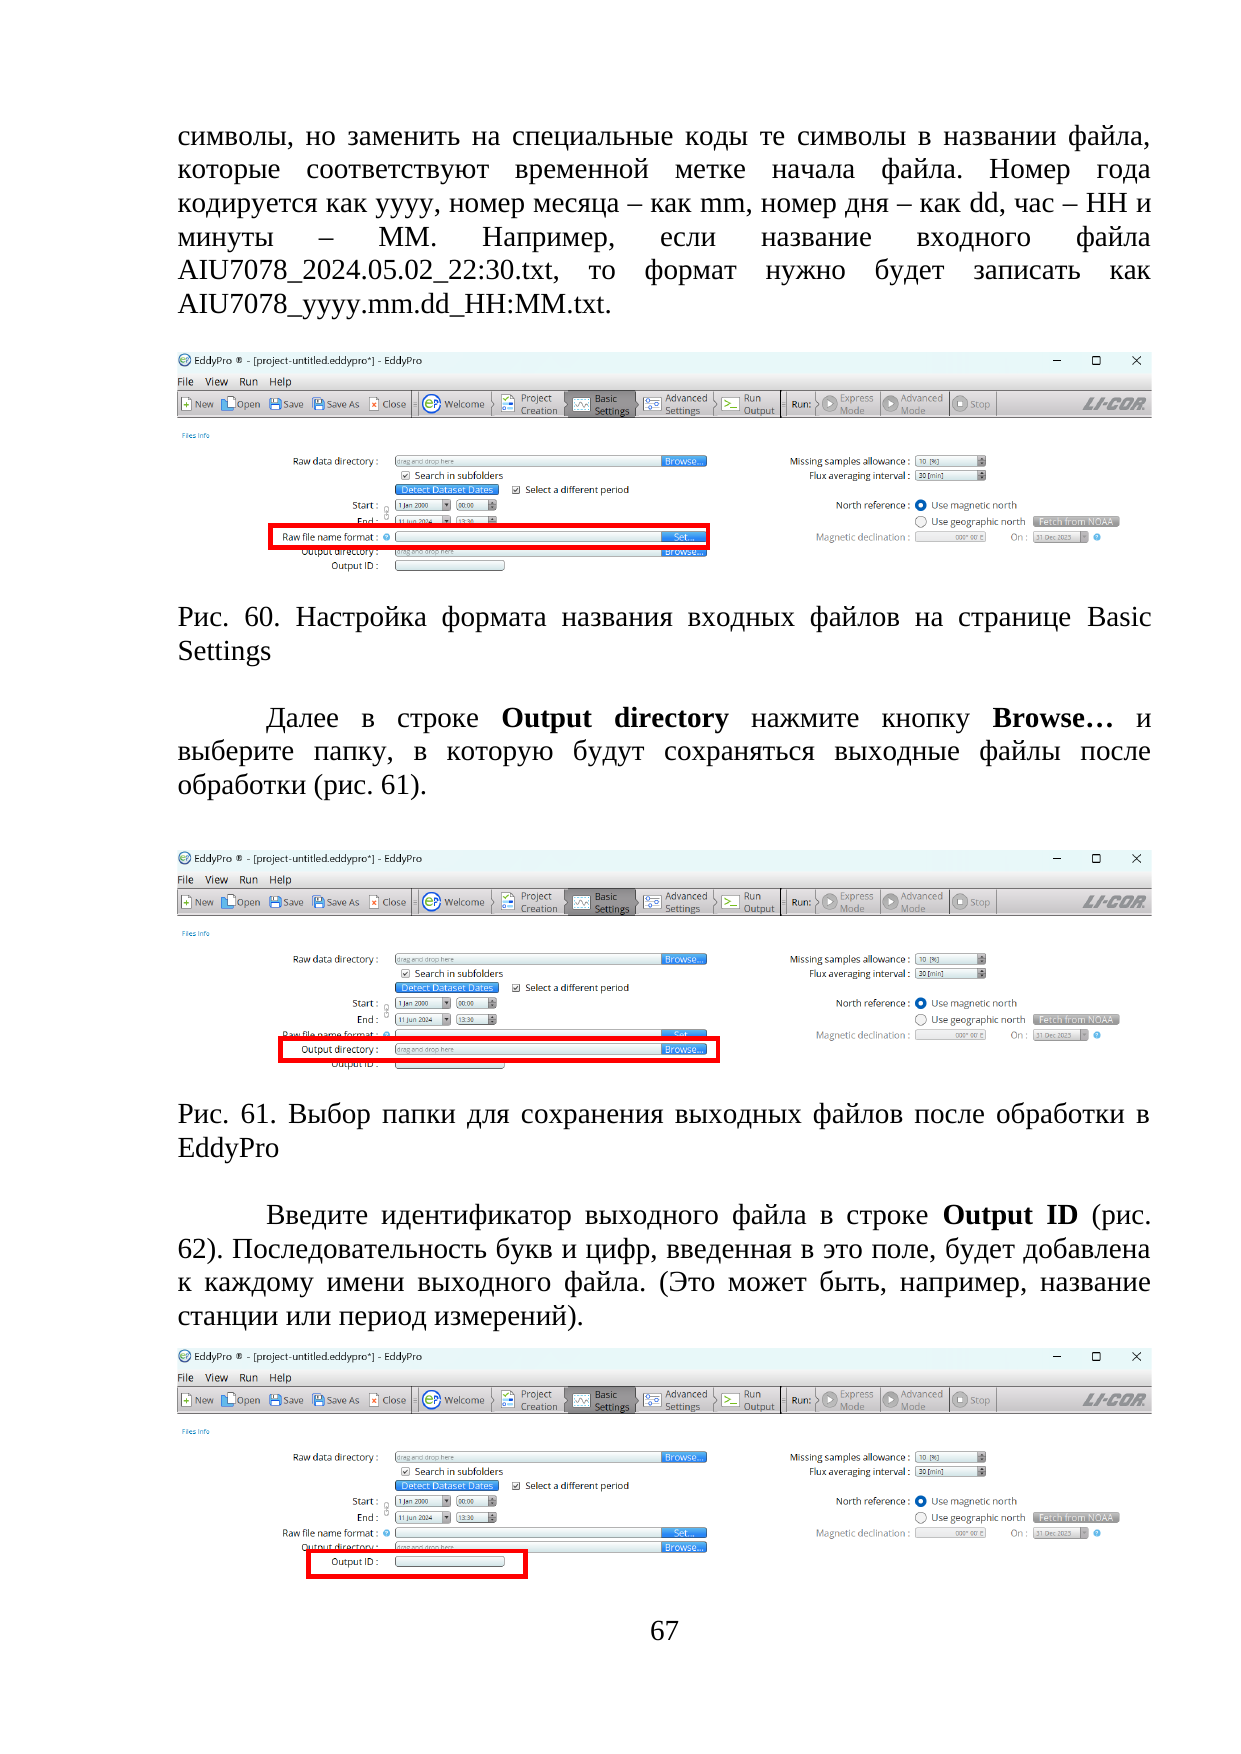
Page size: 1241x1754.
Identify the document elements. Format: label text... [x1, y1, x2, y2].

list Далее в строке Output directory нажмите кнопку Browse… и выберите папку, в которую будут сохраняться выходные файлы после обработки (рис. 61). [177, 700, 1152, 800]
picture [177, 352, 1152, 599]
picture [177, 850, 1152, 1097]
picture [177, 1348, 1152, 1595]
text Введите идентификатор выходного файла в строке Output ID (рис. 62). Последовательность букв и цифр, введенная в это поле, будет добавлена к каждому имени выходного файла. (Это может быть, например, название станции или период измерений). [177, 1197, 1152, 1331]
text Рис. 60. Настройка формата названия входных файлов на странице Basic Settings [177, 599, 1152, 666]
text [177, 118, 1152, 319]
text Рис. 61. Выбор папки для сохранения выходных файлов после обработки в EddyPro [177, 1097, 1152, 1164]
